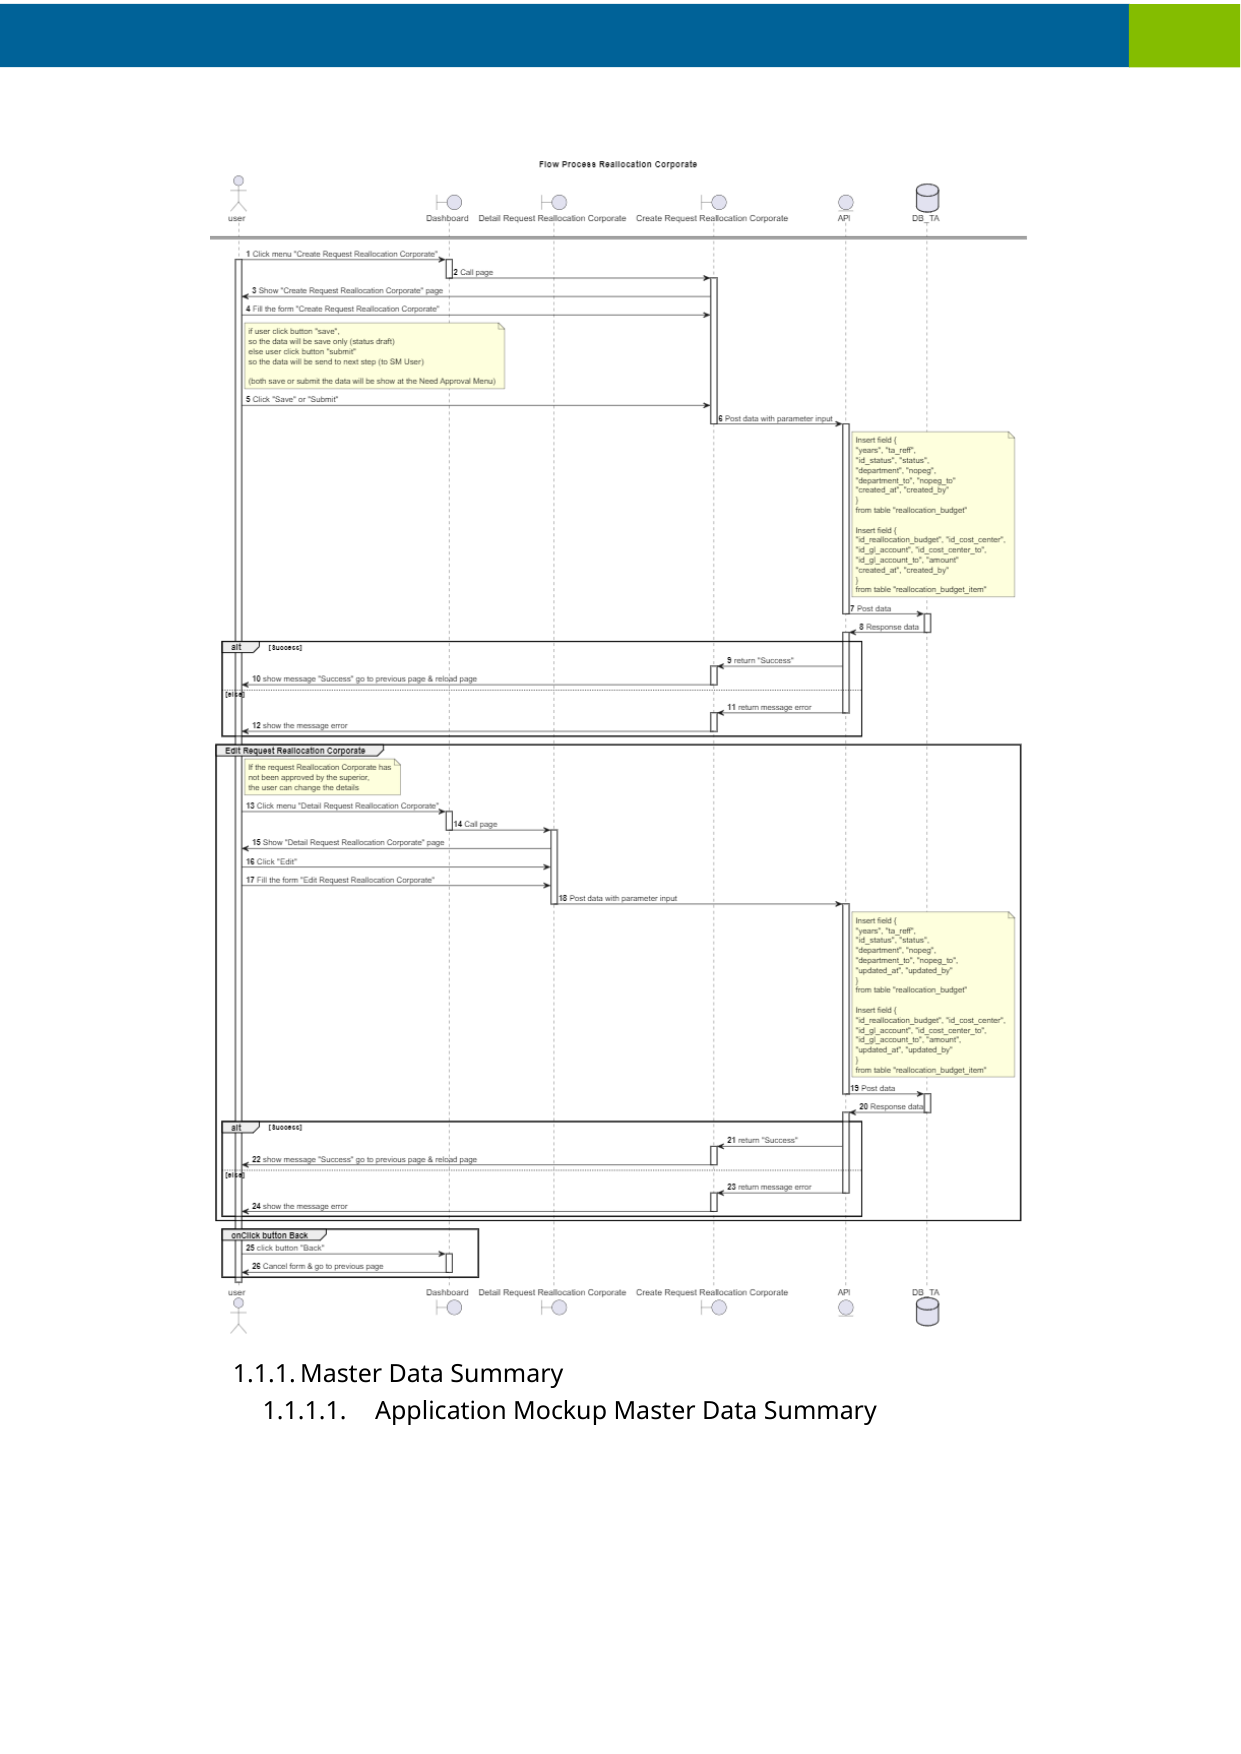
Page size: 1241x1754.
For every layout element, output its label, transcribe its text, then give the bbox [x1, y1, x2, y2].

subtitle Master Data Summary [233, 1356, 1090, 1390]
picture [210, 150, 1031, 1337]
subtitle Application Mockup Master Data Summary [262, 1392, 1090, 1427]
